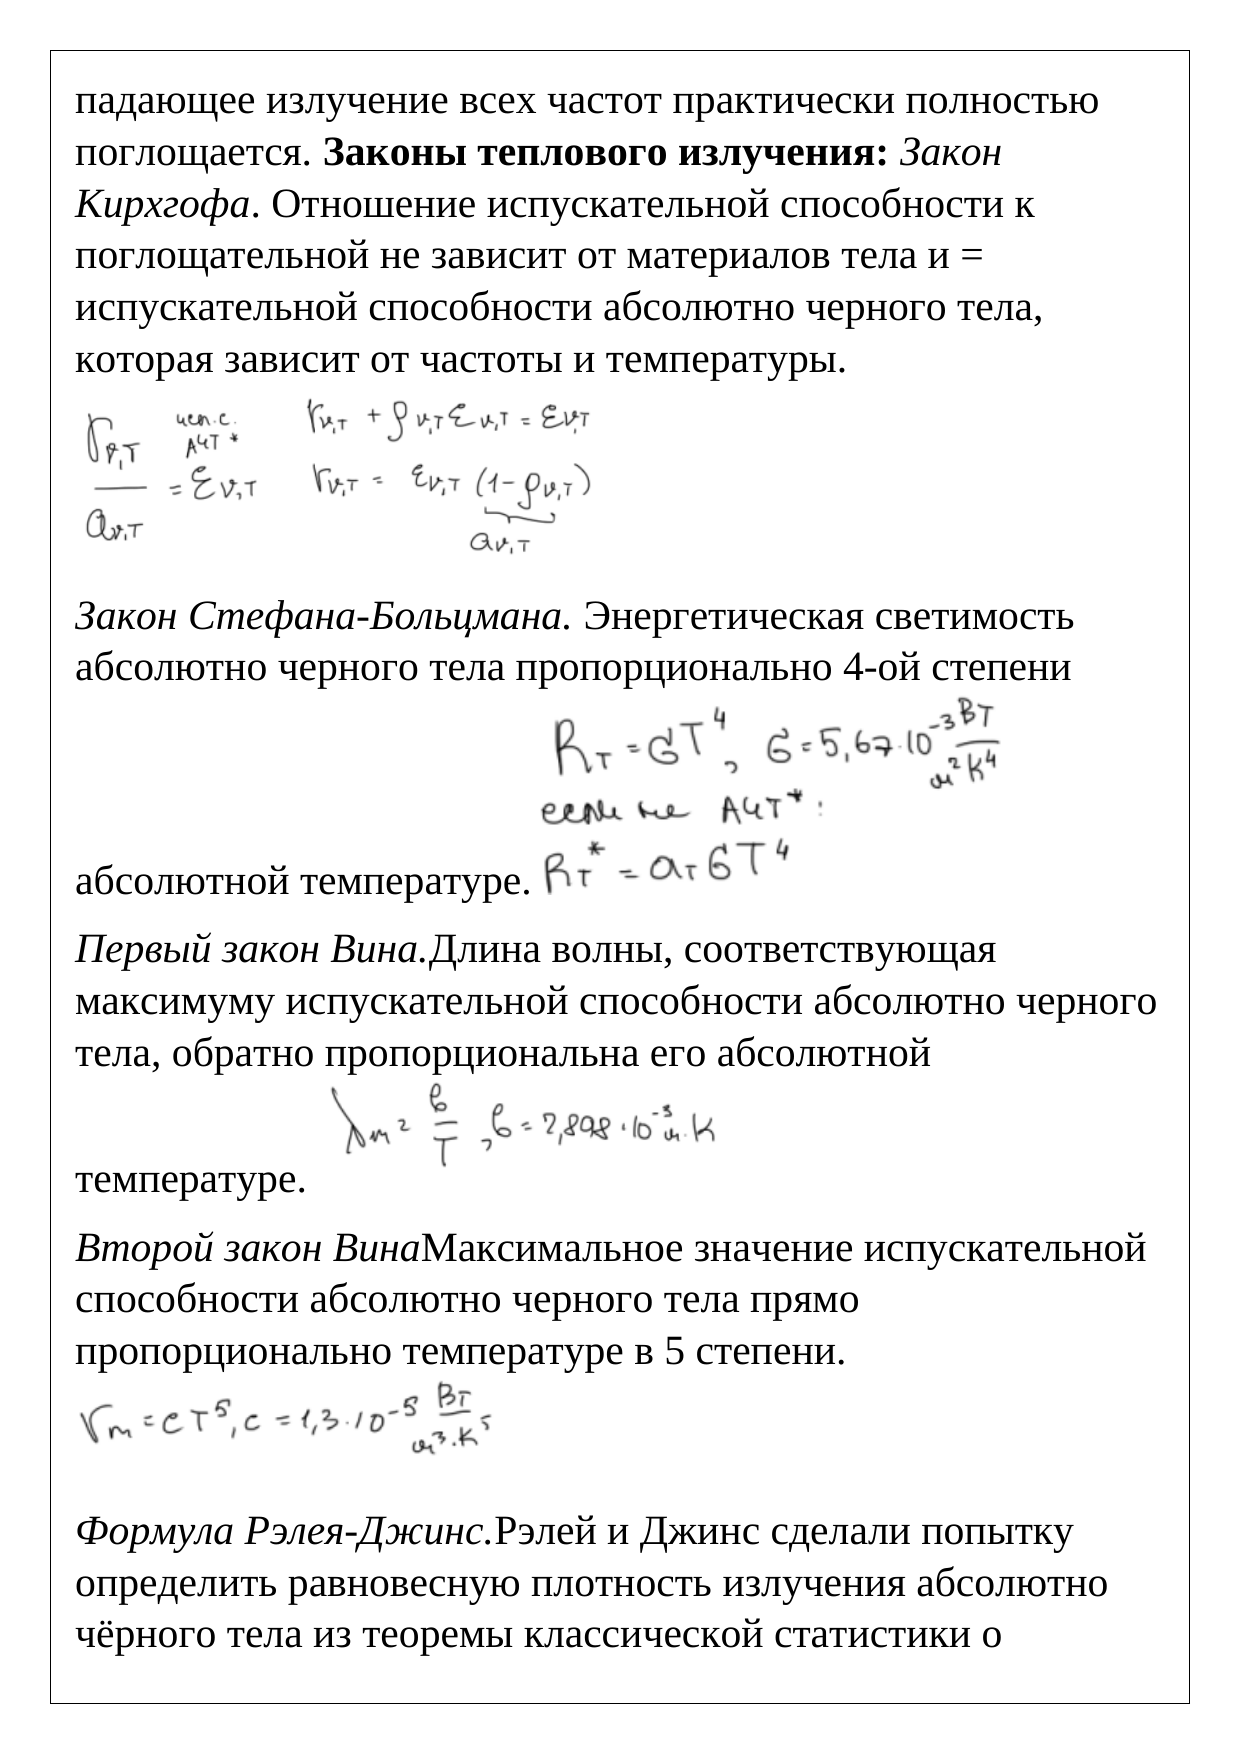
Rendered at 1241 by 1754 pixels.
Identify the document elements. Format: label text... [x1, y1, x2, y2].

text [75, 75, 1165, 571]
picture [317, 1078, 722, 1193]
picture [75, 1375, 504, 1487]
picture [532, 693, 1037, 895]
text Первый закон Вина.Длина волны, соответствующая максимуму испускательной способности абсолютно черного тела, обратно пропорциональна его абсолютной температуре. [75, 924, 1165, 1202]
picture [75, 383, 611, 572]
text Второй закон ВинаМаксимальное значение испускательной способности абсолютно черного тела прямо пропорционально температуре в 5 степени. [75, 1222, 1165, 1486]
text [75, 1505, 1165, 1657]
